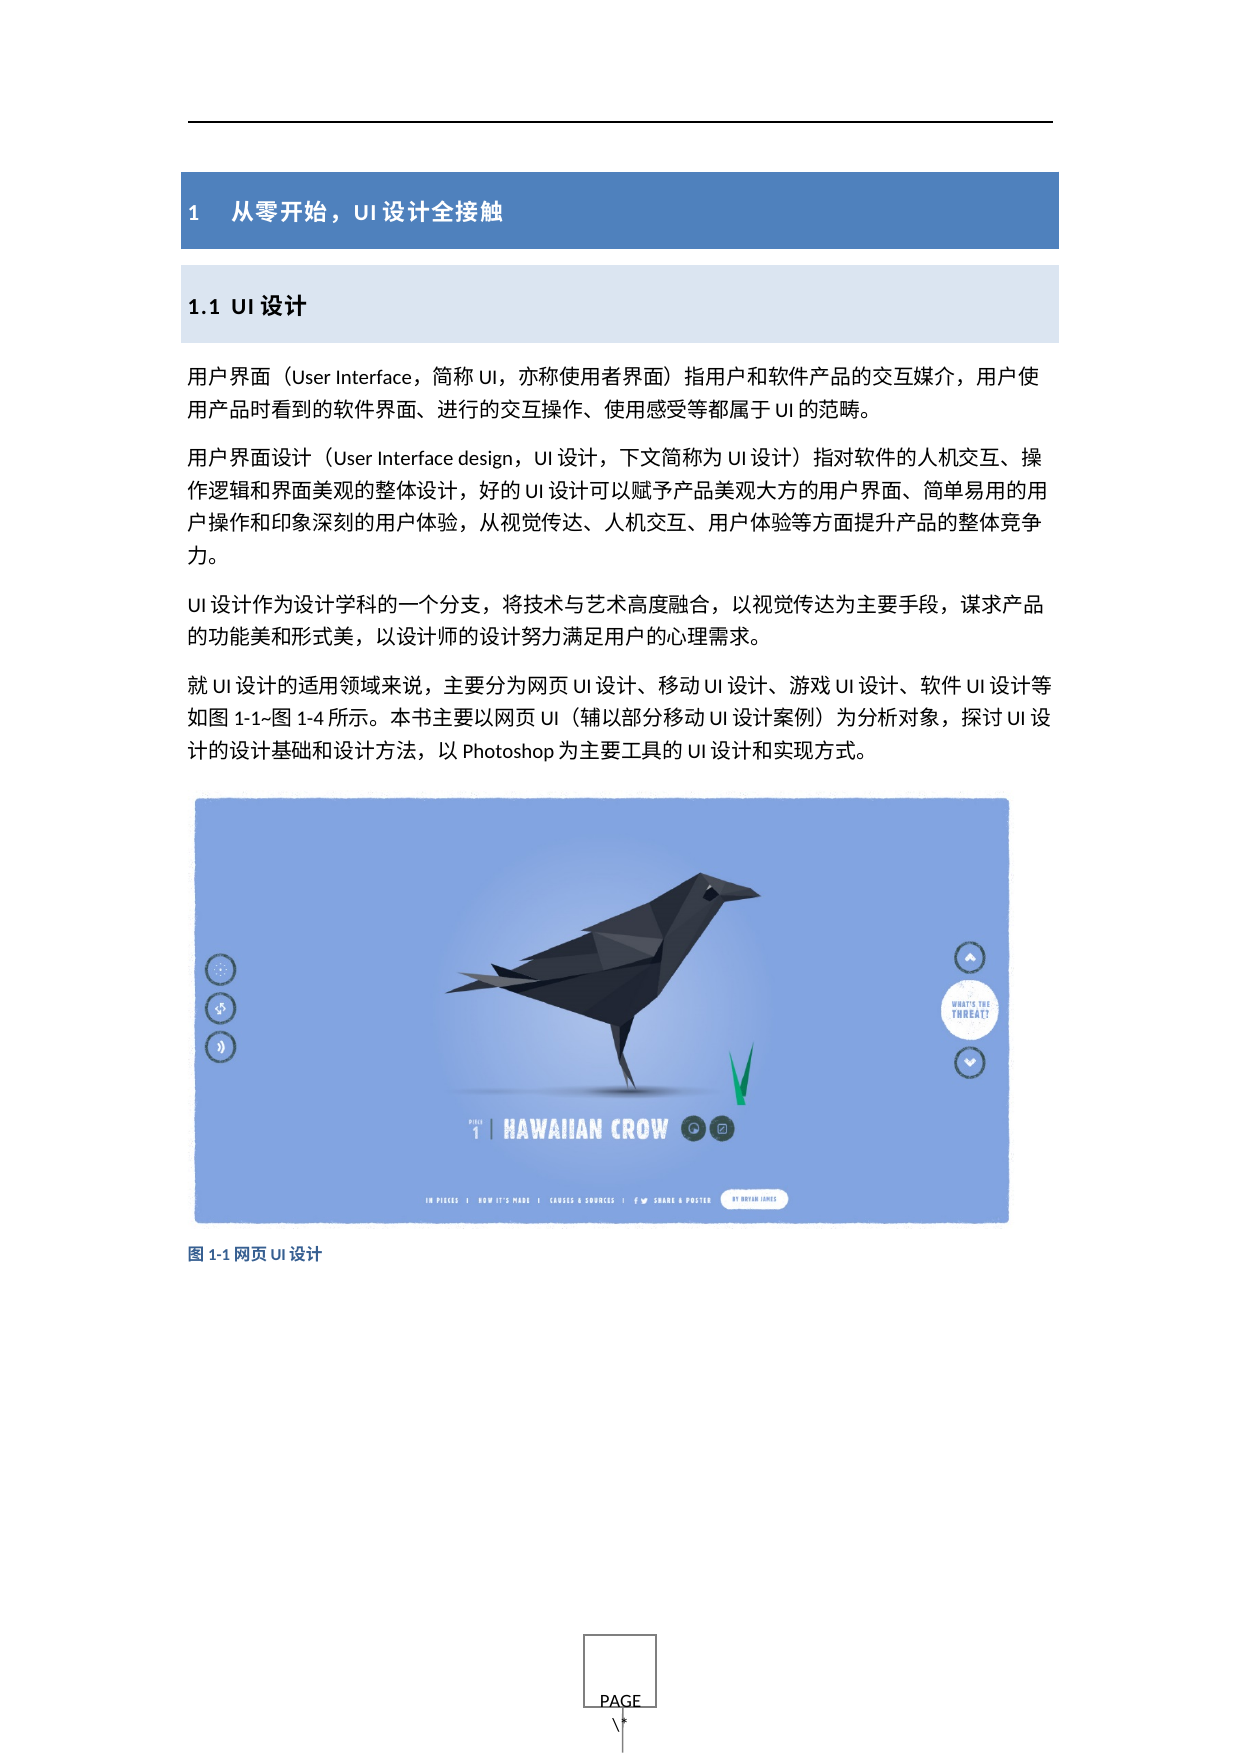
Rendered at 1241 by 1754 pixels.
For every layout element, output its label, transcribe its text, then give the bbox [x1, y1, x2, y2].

text 用户界面设计（User Interface design，UI设计，下文简称为UI设计）指对软件的人机交互、操作逻辑和界面美观的整体设计，好的UI设计可以赋予产品美观大方的用户界面、简单易用的用户操作和印象深刻的用户体验，从视觉传达、人机交互、用户体验等方面提升产品的整体竞争力。 [187, 440, 1053, 570]
text 图 1-1 网页UI设计 [187, 1237, 1053, 1269]
text UI设计作为设计学科的一个分支，将技术与艺术高度融合，以视觉传达为主要手段，谋求产品的功能美和形式美，以设计师的设计努力满足用户的心理需求。 [187, 587, 1053, 652]
subtitle 从零开始，UI设计全接触 [188, 178, 1053, 243]
picture [187, 791, 1015, 1229]
text 就UI设计的适用领域来说，主要分为网页UI设计、移动UI设计、游戏UI设计、软件UI设计等如图1-1~图1-4所示。本书主要以网页UI（辅以部分移动UI设计案例）为分析对象，探讨UI设计的设计基础和设计方法，以Photoshop为主要工具的UI设计和实现方式。 [187, 668, 1053, 765]
text 用户界面（User Interface，简称UI，亦称使用者界面）指用户和软件产品的交互媒介，用户使用产品时看到的软件界面、进行的交互操作、使用感受等都属于UI的范畴。 [187, 359, 1053, 424]
subtitle UI设计 [188, 272, 1053, 337]
